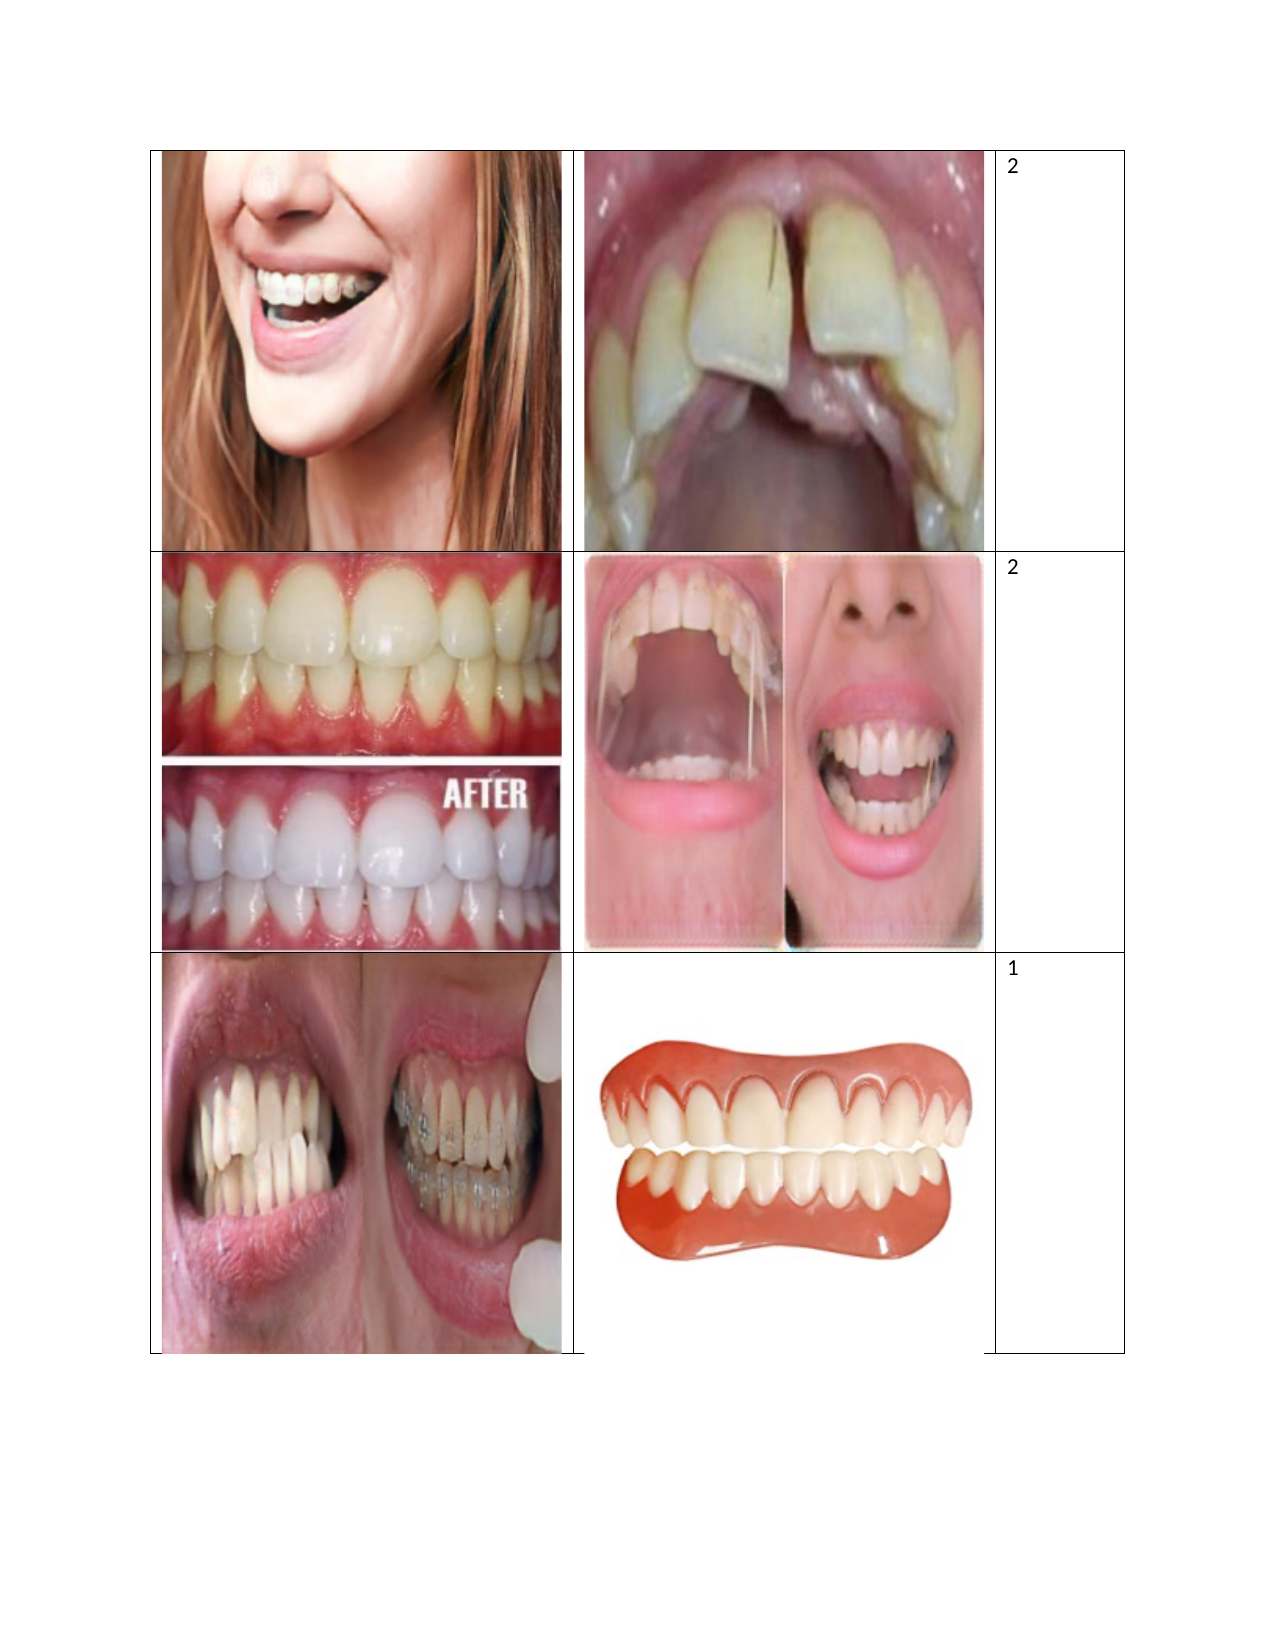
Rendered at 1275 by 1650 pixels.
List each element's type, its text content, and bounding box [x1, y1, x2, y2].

picture [161, 953, 562, 1354]
table_cell 1 [996, 953, 1124, 1353]
table_cell [562, 953, 573, 1353]
table_cell [562, 151, 573, 551]
table_cell 2 [996, 552, 1124, 952]
table_cell [151, 953, 161, 1353]
table_cell [151, 151, 161, 551]
table_cell [985, 953, 995, 1353]
picture [584, 953, 985, 1354]
table_cell [574, 552, 584, 952]
table_cell [985, 151, 995, 551]
picture [584, 151, 985, 551]
table_cell [574, 151, 584, 551]
table_cell [562, 552, 573, 952]
picture [161, 151, 562, 551]
table_cell 2 [996, 151, 1124, 551]
picture [584, 552, 985, 952]
table_cell [985, 552, 995, 952]
table_cell [574, 953, 584, 1353]
picture [161, 552, 562, 952]
table_cell [151, 552, 161, 952]
